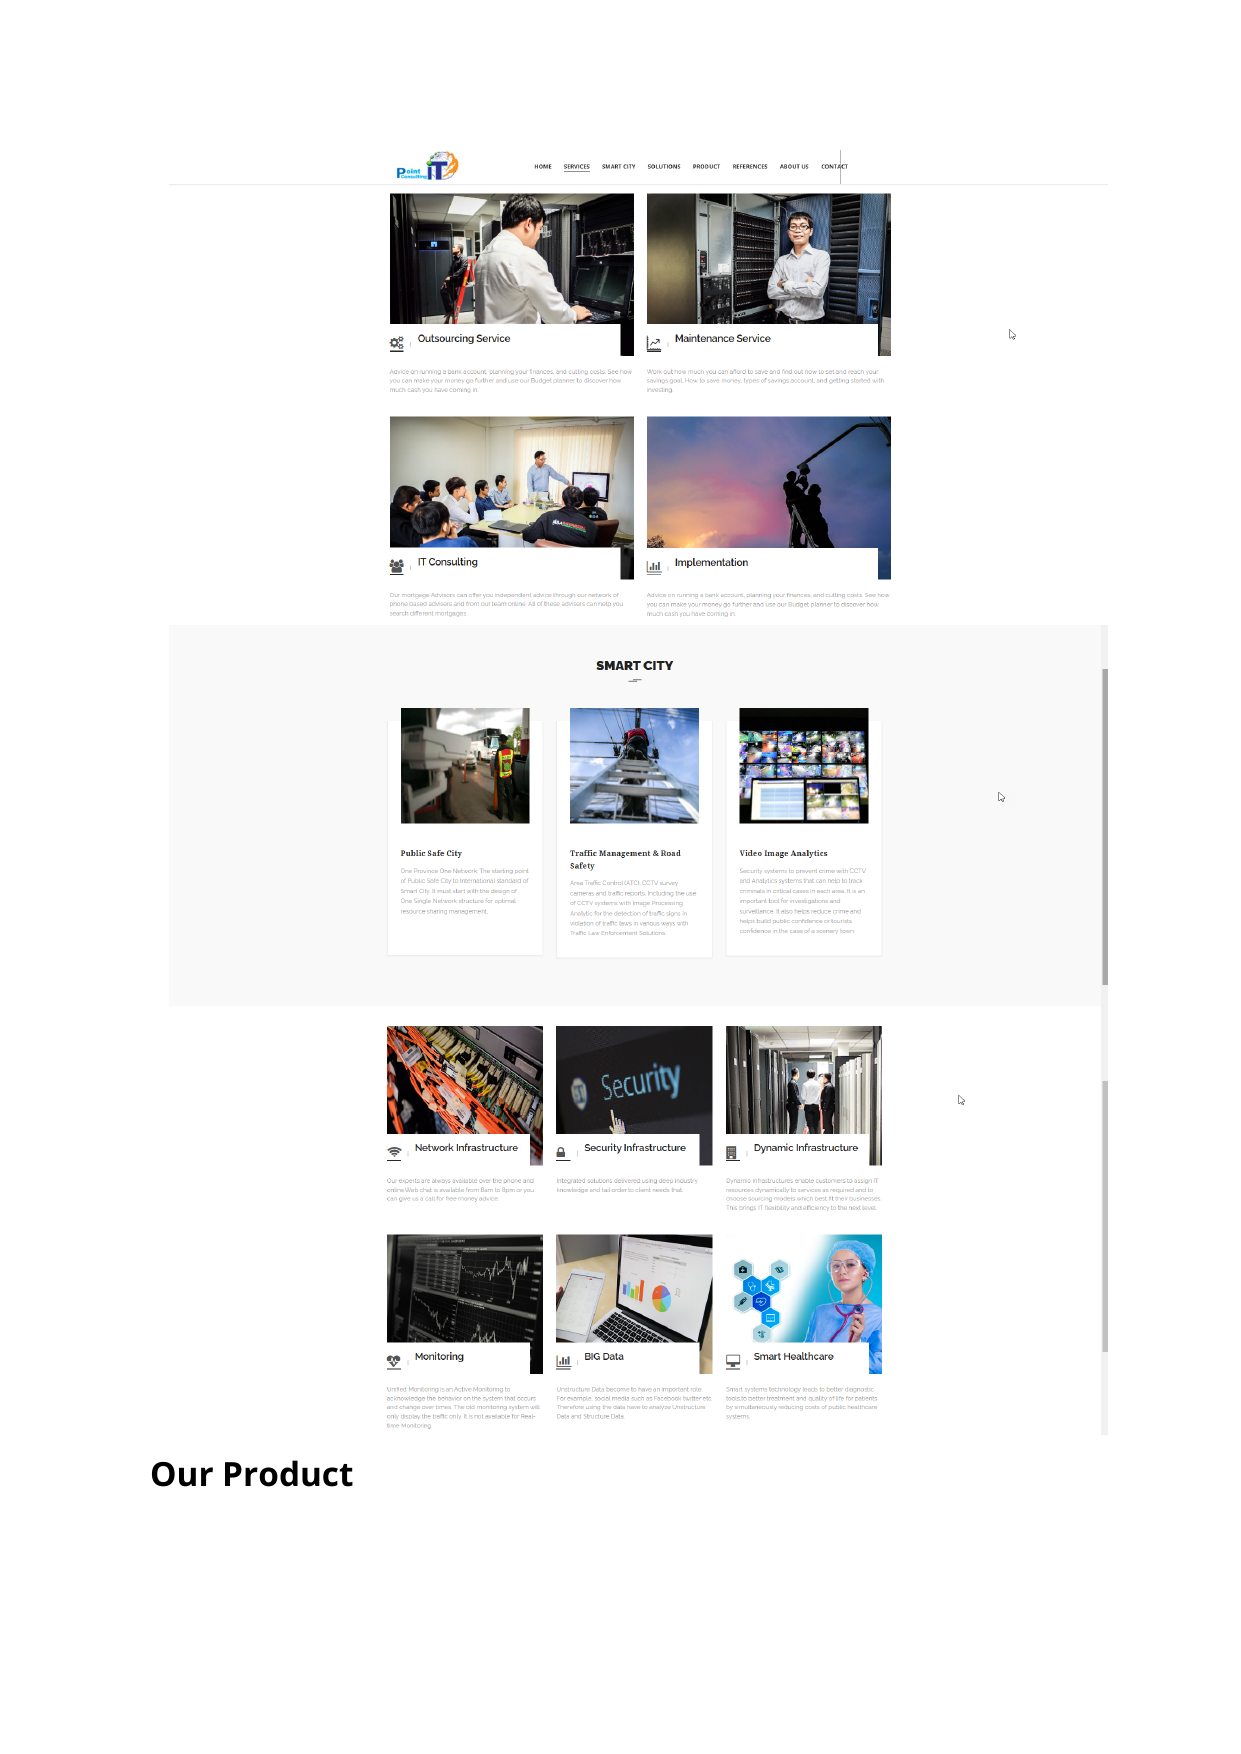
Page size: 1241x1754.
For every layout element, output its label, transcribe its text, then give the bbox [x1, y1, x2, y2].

text Our Product [150, 1451, 1090, 1496]
